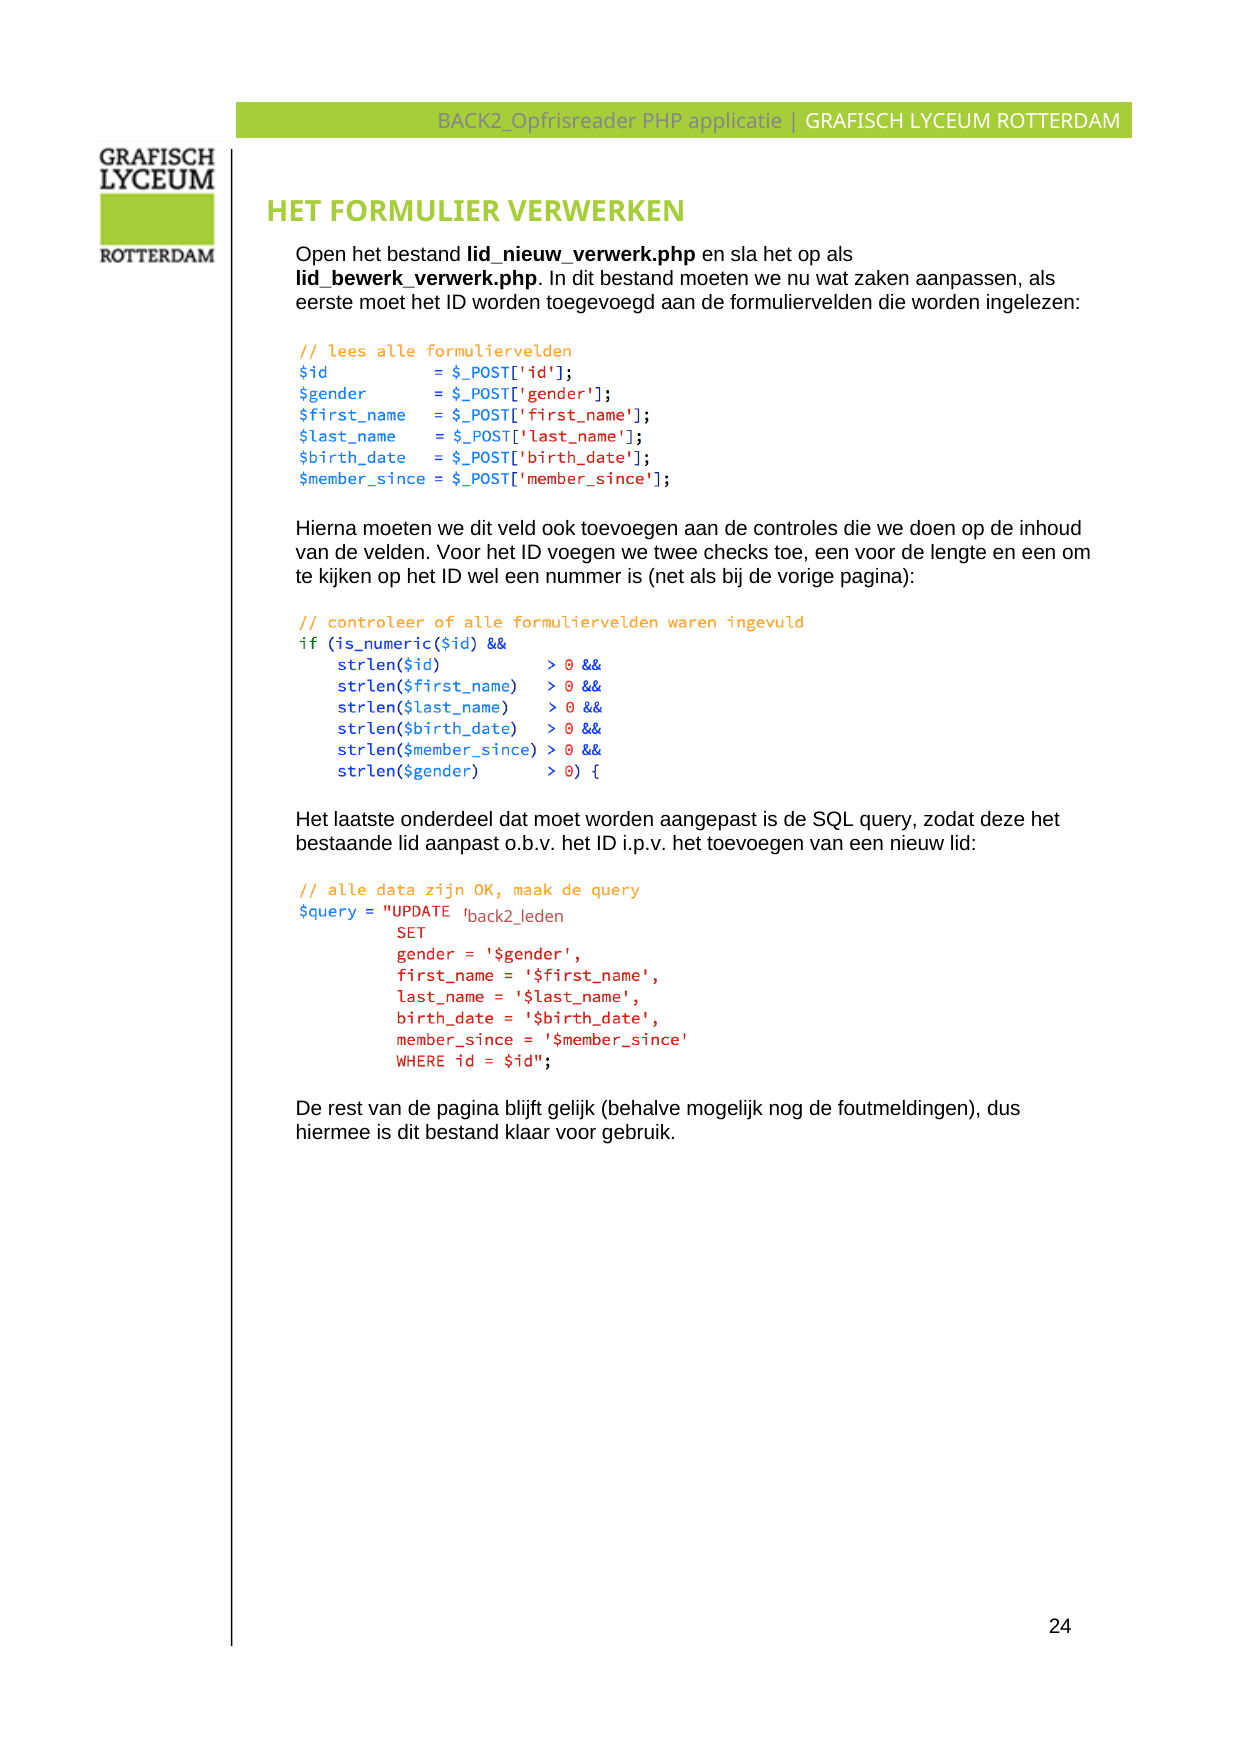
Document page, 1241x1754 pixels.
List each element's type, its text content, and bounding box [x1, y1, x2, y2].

text De rest van de pagina blijft gelijk (behalve mogelijk nog de foutmeldingen), dus hiermee is dit bestand klaar voor gebruik. [295, 1096, 1092, 1144]
picture [92, 141, 222, 271]
text Open het bestand lid_nieuw_verwerk.php en sla het op als lid_bewerk_verwerk.php. In dit bestand moeten we nu wat zaken aanpassen, als eerste moet het ID worden toegevoegd aan de formuliervelden die worden ingelezen: [295, 242, 1092, 314]
picture [295, 611, 809, 783]
text Het laatste onderdeel dat moet worden aangepast is de SQL query, zodat deze het bestaande lid aanpast o.b.v. het ID i.p.v. het toevoegen van een nieuw lid: [295, 807, 1092, 854]
subtitle Het formulier verwerken [266, 190, 1092, 230]
picture [295, 338, 677, 492]
picture [295, 878, 690, 1073]
text Hierna moeten we dit veld ook toevoegen aan de controles die we doen op de inhoud van de velden. Voor het ID voegen we twee checks toe, een voor de lengte en een om te kijken op het ID wel een nummer is (net als bij de vorige pagina): [295, 516, 1092, 587]
